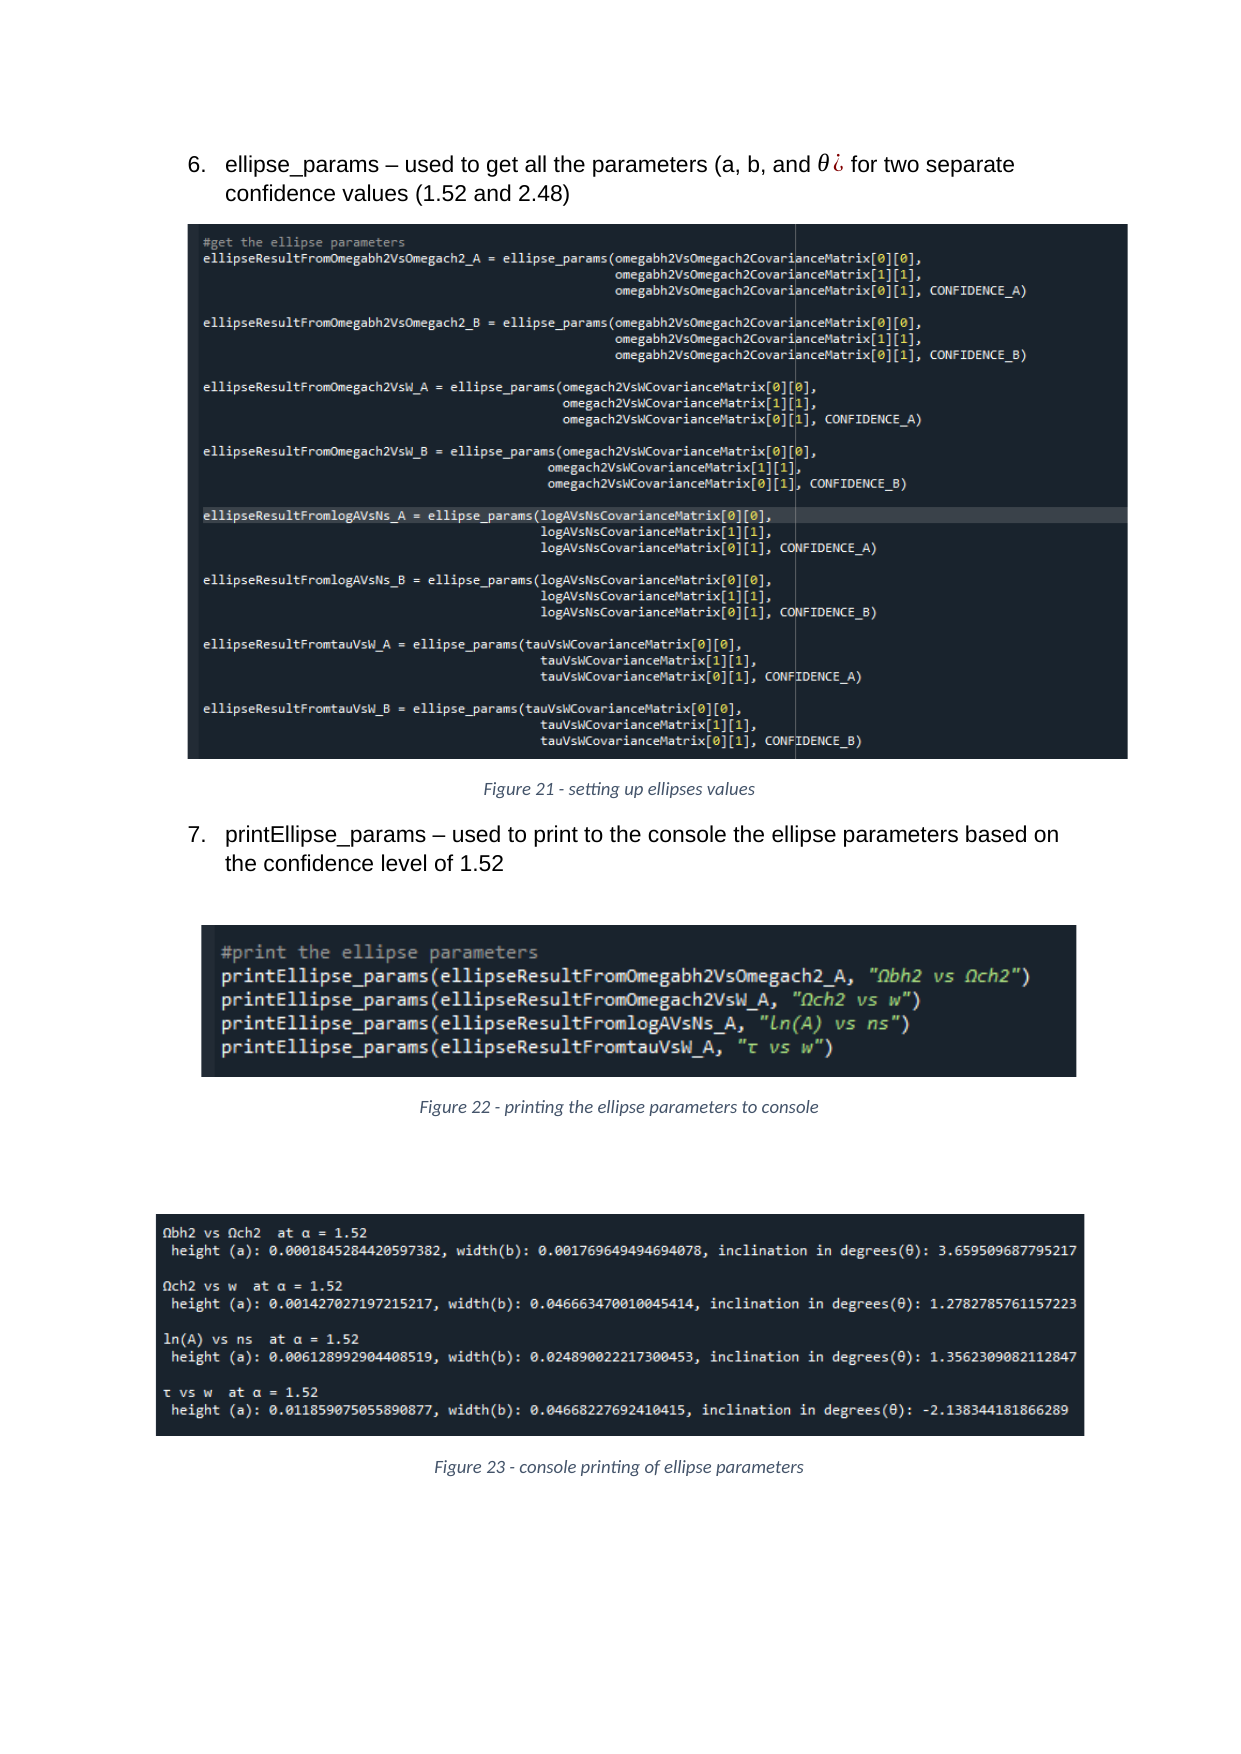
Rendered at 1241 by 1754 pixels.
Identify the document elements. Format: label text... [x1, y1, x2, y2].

list ellipse_params – used to get all the parameters (a, b, and for two separate confidence values (1.52 and 2.48) [187, 150, 1090, 206]
text Figure 21 - setting up ellipses values [150, 777, 1090, 800]
text Figure 23 - console printing of ellipse parameters [150, 1455, 1090, 1478]
picture [201, 925, 1077, 1077]
list printEllipse_params – used to print to the console the ellipse parameters based on the confidence level of 1.52 [187, 821, 1090, 906]
text Figure 22 - printing the ellipse parameters to console [150, 1095, 1090, 1118]
picture [155, 1214, 1085, 1436]
picture [187, 224, 1128, 759]
